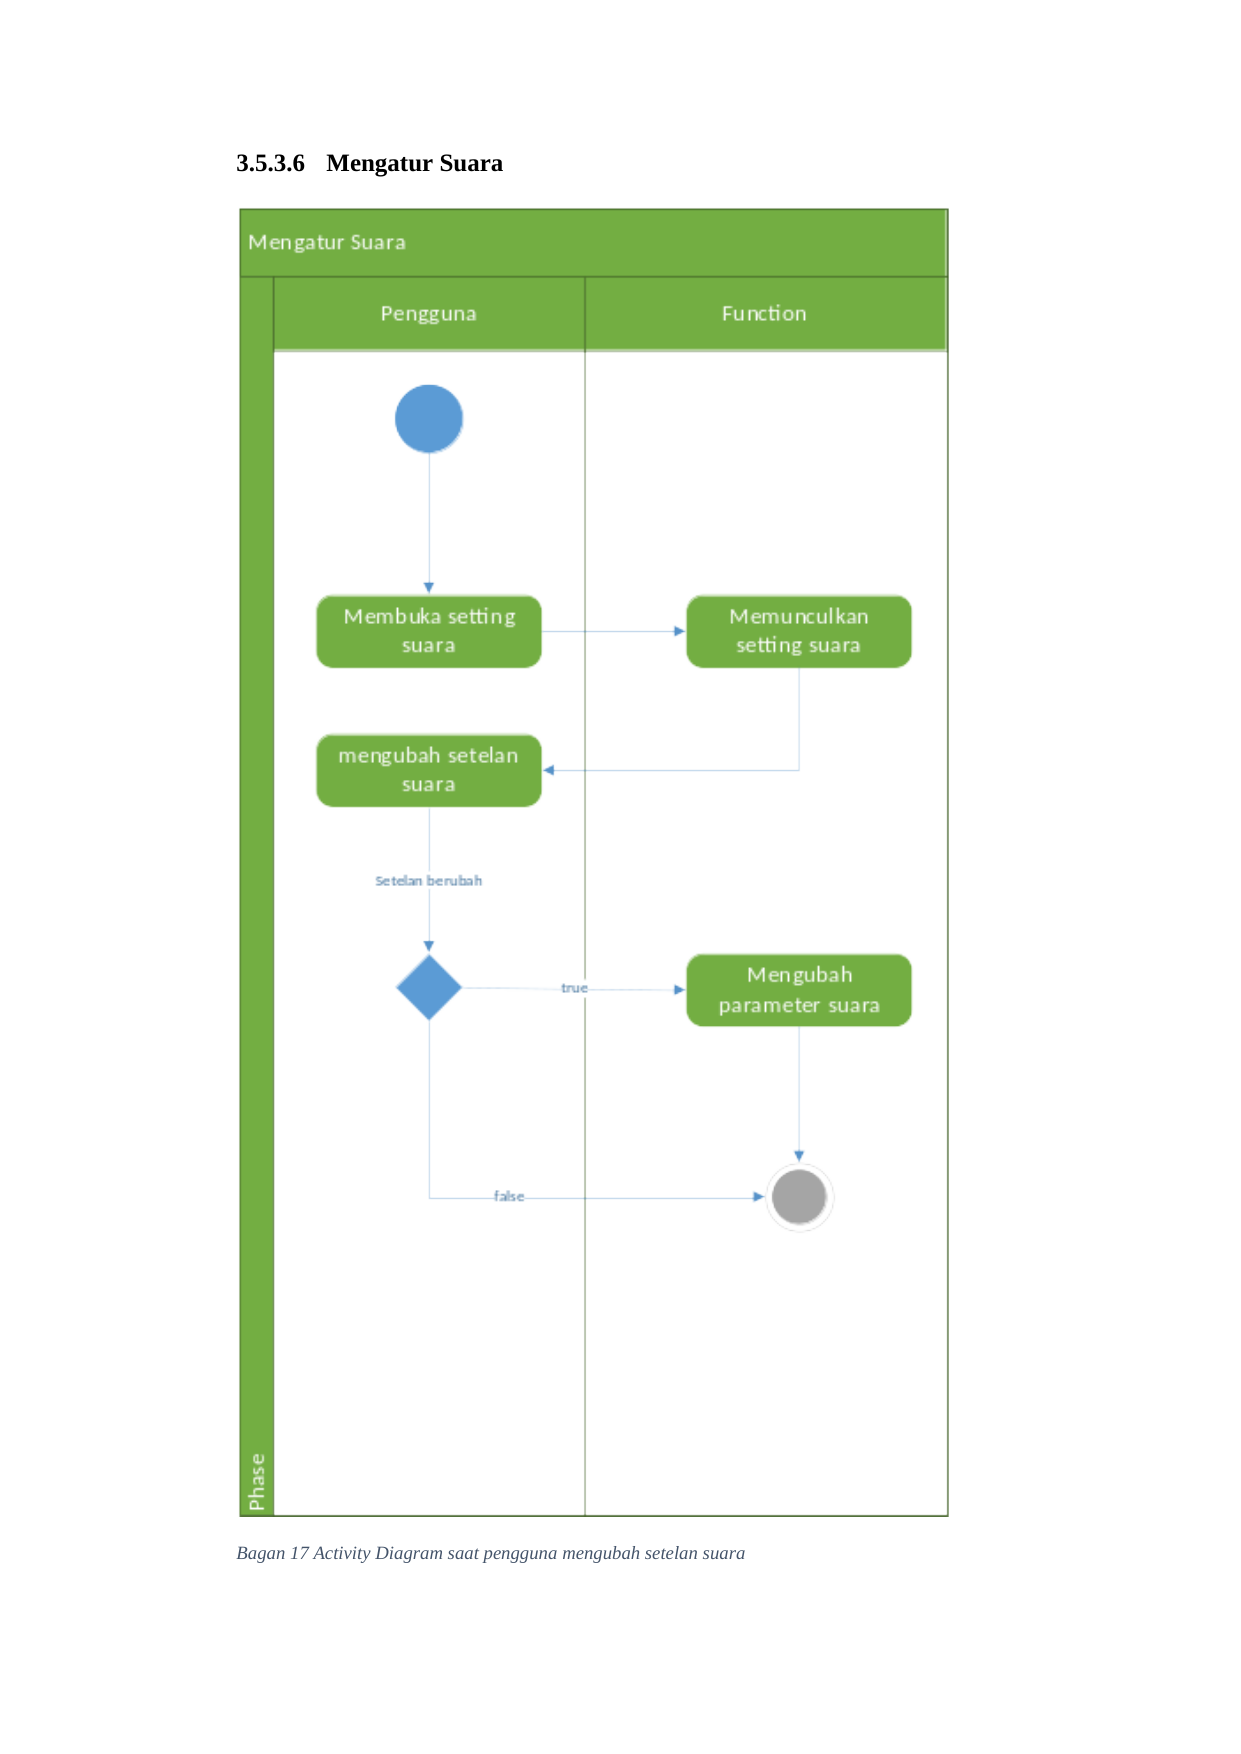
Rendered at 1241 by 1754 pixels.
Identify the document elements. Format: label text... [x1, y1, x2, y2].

subtitle Mengatur Suara [236, 148, 1092, 176]
text Bagan 17 Activity Diagram saat pengguna mengubah setelan suara [236, 1542, 1092, 1564]
